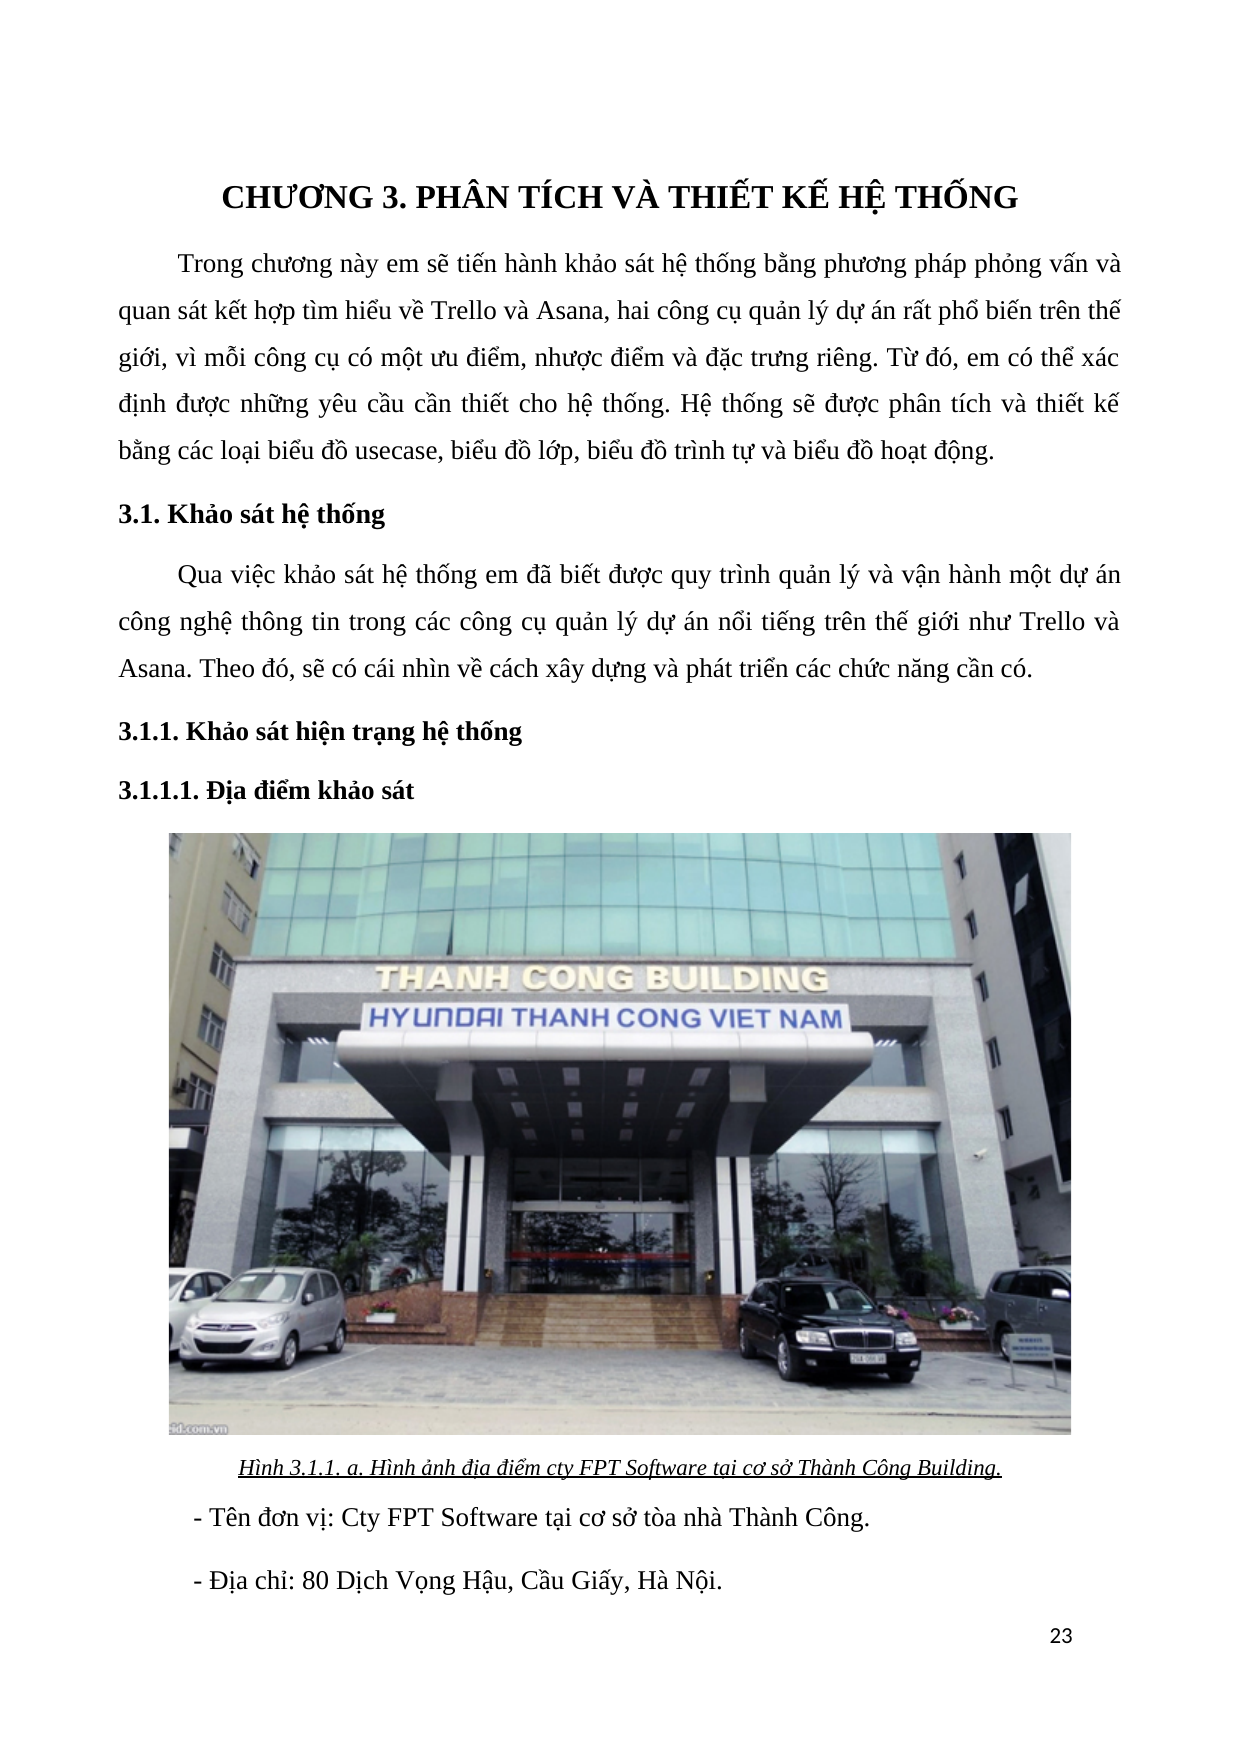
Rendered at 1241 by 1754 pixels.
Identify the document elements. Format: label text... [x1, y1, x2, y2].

text Hình 3.1.1. a. Hình ảnh địa điểm cty FPT Software tại cơ sở Thành Công Building. [118, 1454, 1122, 1480]
text Qua việc khảo sát hệ thống em đã biết được quy trình quản lý và vận hành một dự án công nghệ thông tin trong các công cụ quản lý dự án nổi tiếng trên thế giới như Trello và Asana. Theo đó, sẽ có cái nhìn về cách xây dựng và phát triển các chức năng cần có. [118, 558, 1122, 683]
subtitle CHƯƠNG 3. PHÂN TÍCH VÀ THIẾT KẾ HỆ THỐNG [118, 177, 1122, 216]
subtitle 3.1.1. Khảo sát hiện trạng hệ thống [118, 715, 1122, 746]
subtitle 3.1.1.1. Địa điểm khảo sát [118, 774, 1122, 805]
subtitle 3.1. Khảo sát hệ thống [118, 497, 1122, 530]
text - Tên đơn vị: Cty FPT Software tại cơ sở tòa nhà Thành Công. [118, 1501, 1122, 1532]
picture [168, 833, 1072, 1435]
text Trong chương này em sẽ tiến hành khảo sát hệ thống bằng phương pháp phỏng vấn và quan sát kết hợp tìm hiểu về Trello và Asana, hai công cụ quản lý dự án rất phổ biến trên thế giới, vì mỗi công cụ có một ưu điểm, nhược điểm và đặc trưng riêng. Từ đó, em có thể xác định được những yêu cầu cần thiết cho hệ thống. Hệ thống sẽ được phân tích và thiết kế bằng các loại biểu đồ usecase, biểu đồ lớp, biểu đồ trình tự và biểu đồ hoạt động. [118, 247, 1122, 465]
text - Địa chỉ: 80 Dịch Vọng Hậu, Cầu Giấy, Hà Nội. [118, 1564, 1122, 1595]
